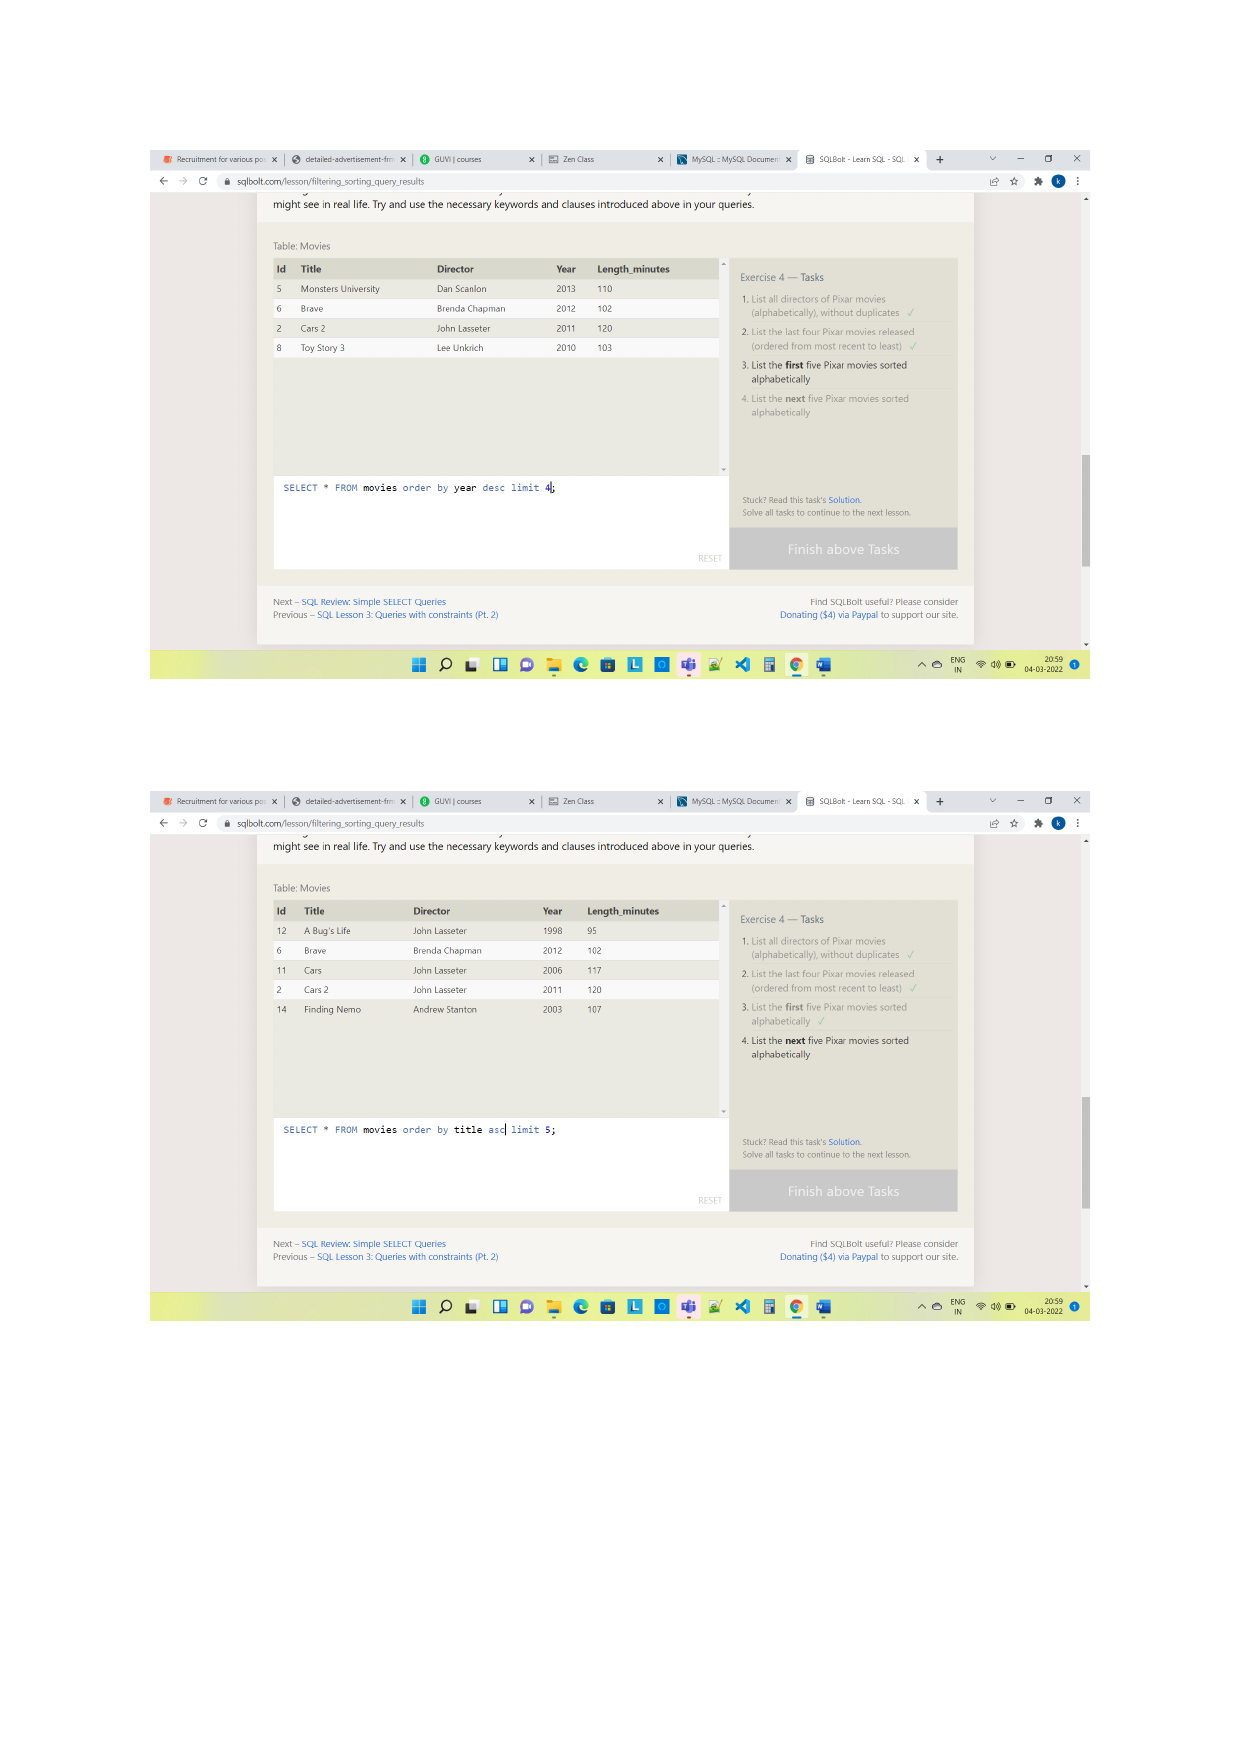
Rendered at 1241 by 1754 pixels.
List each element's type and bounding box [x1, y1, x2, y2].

picture [150, 791, 1091, 1321]
picture [150, 150, 1091, 679]
